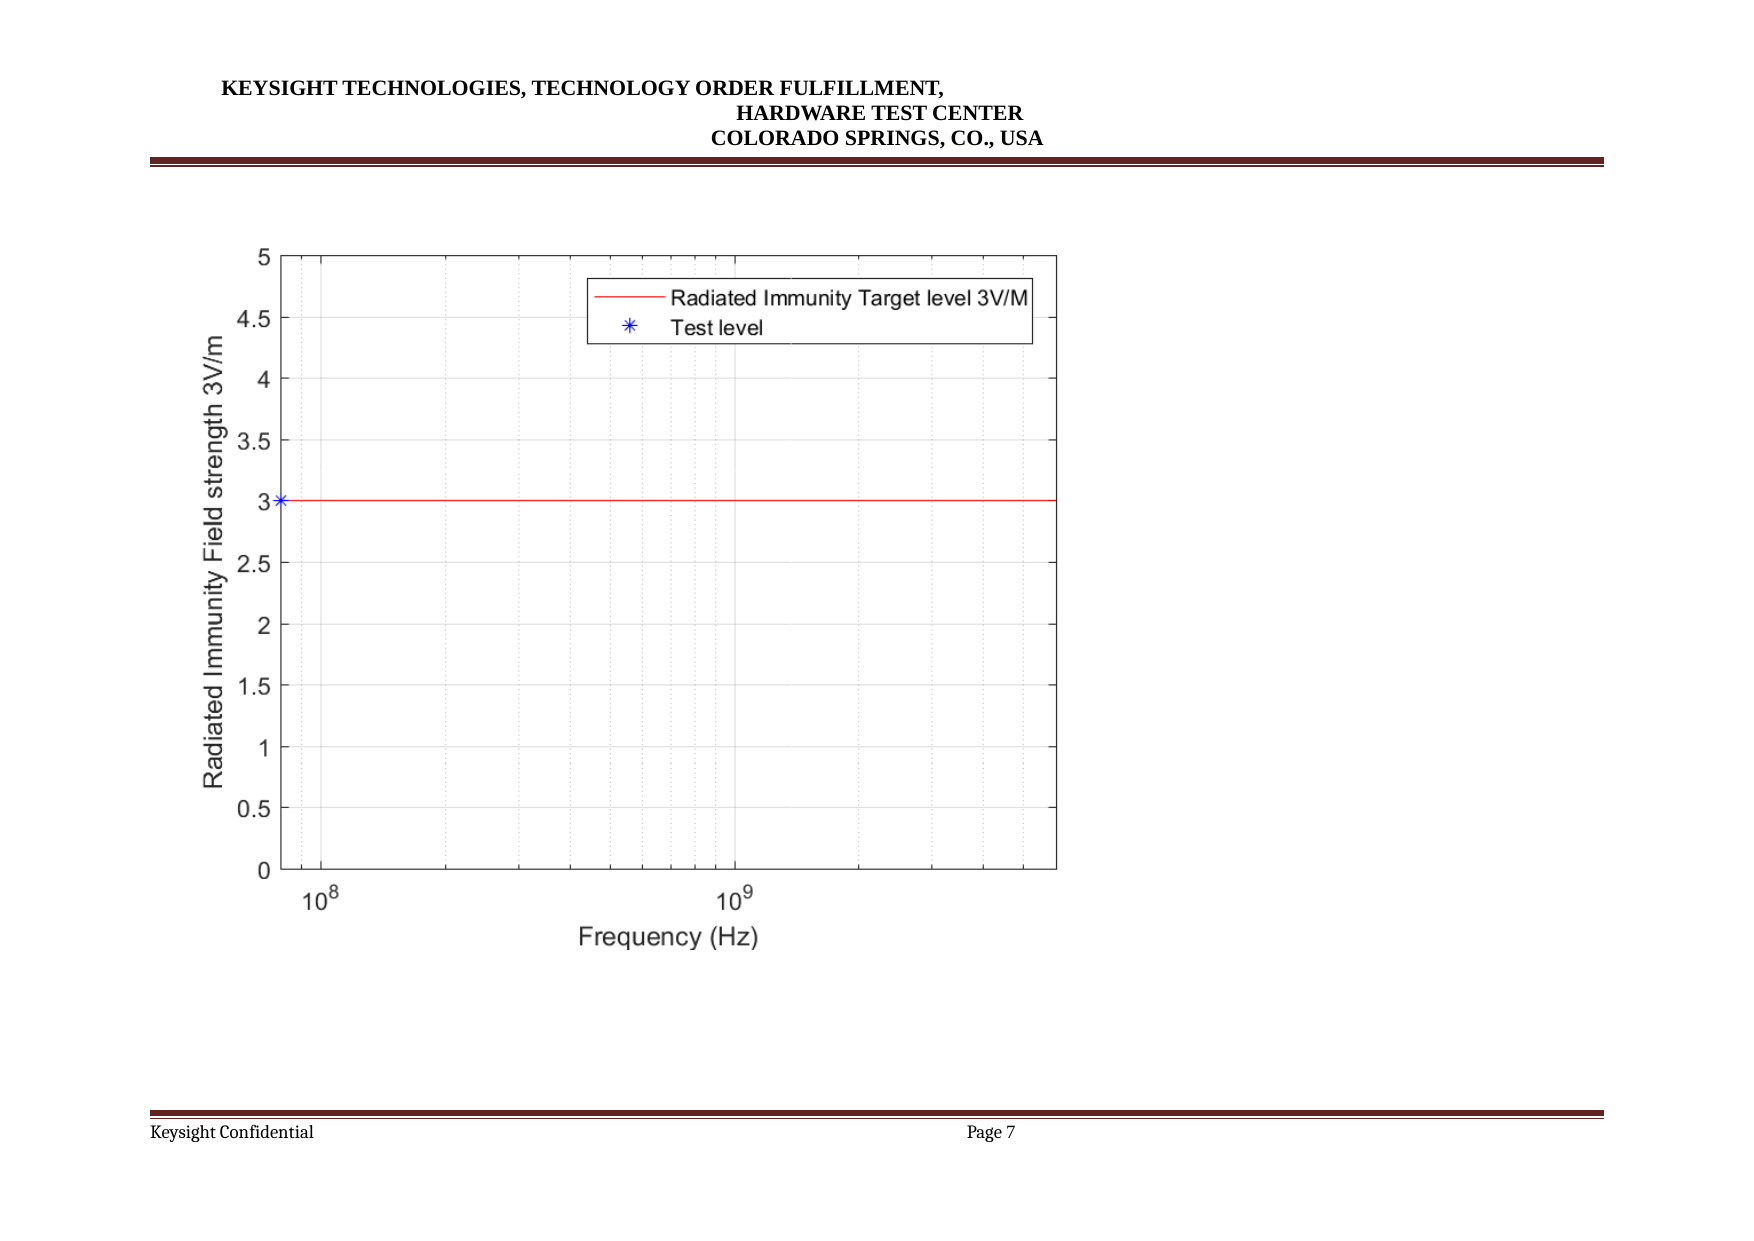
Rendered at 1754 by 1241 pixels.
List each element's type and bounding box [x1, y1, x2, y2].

picture [150, 200, 1151, 950]
